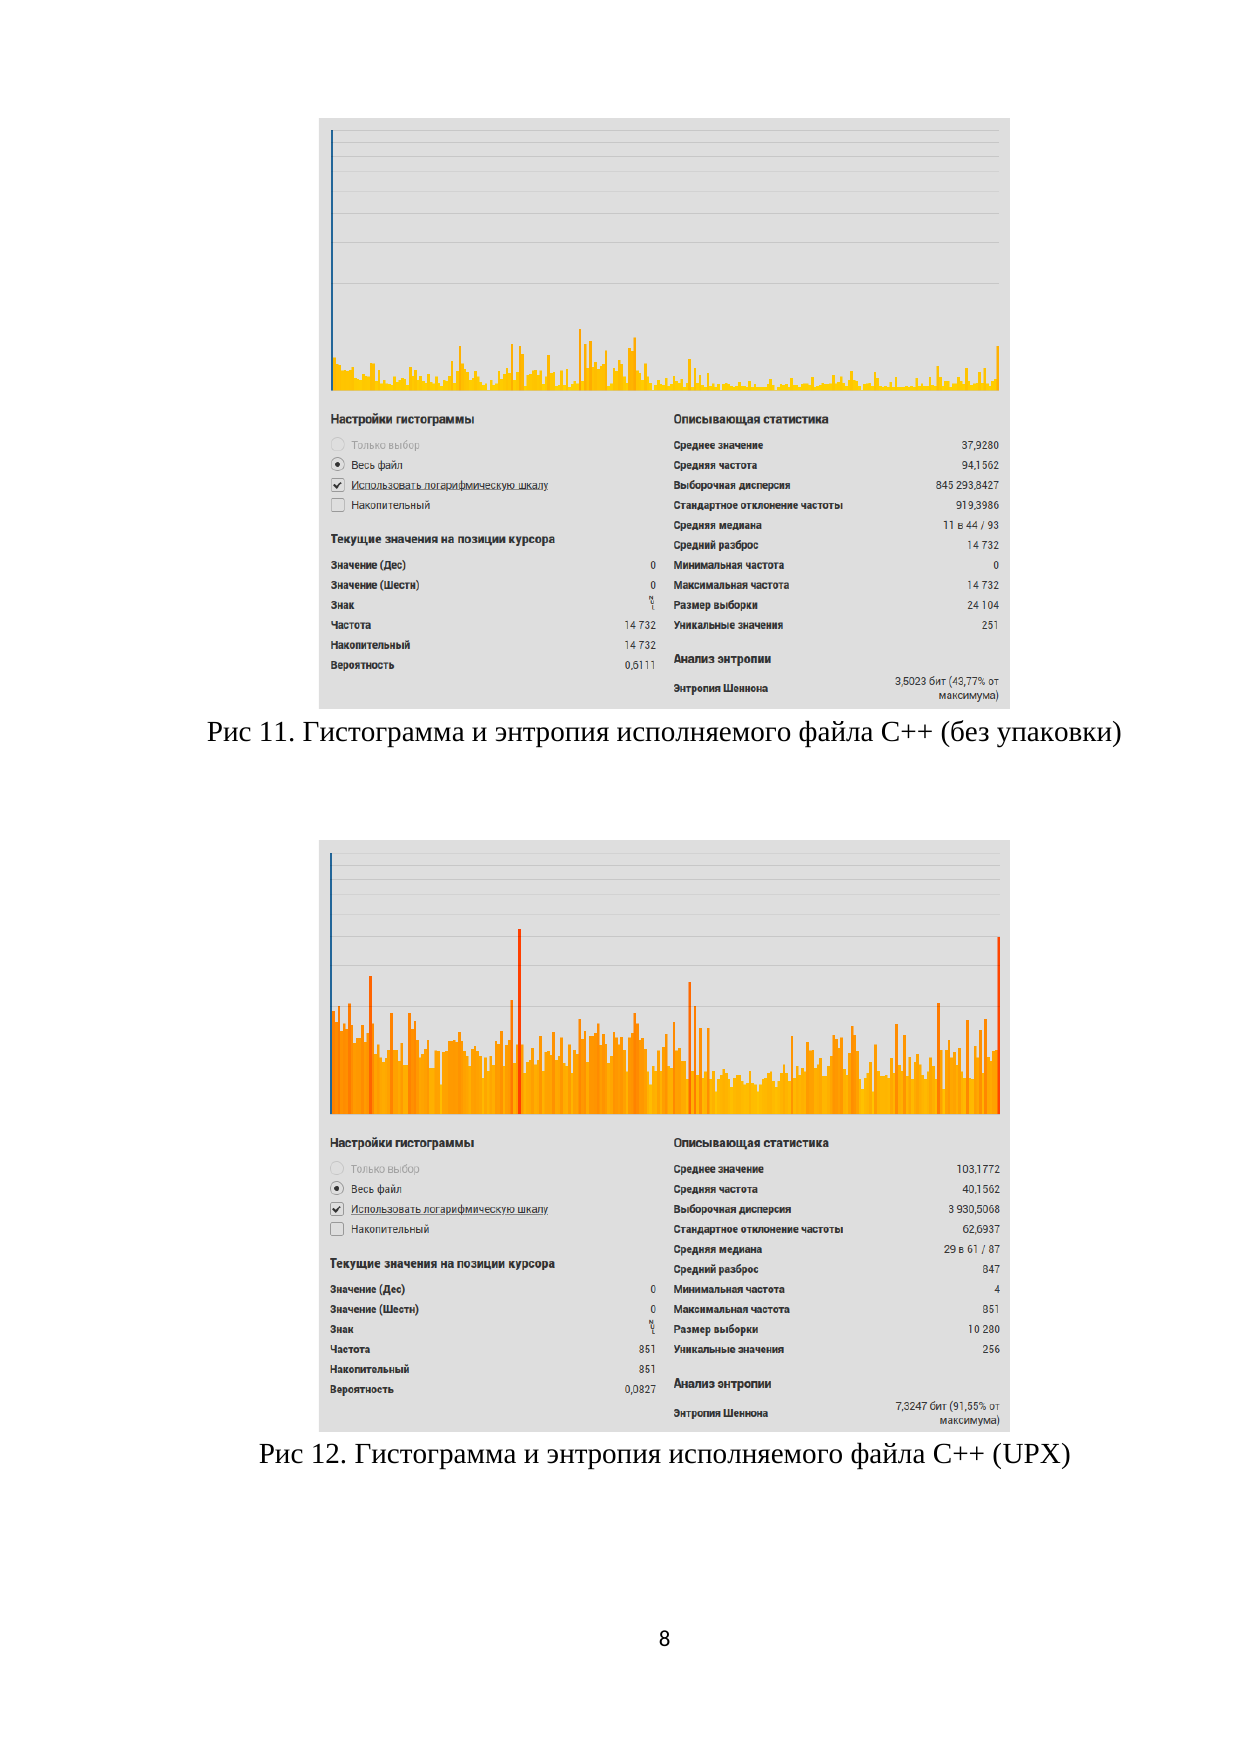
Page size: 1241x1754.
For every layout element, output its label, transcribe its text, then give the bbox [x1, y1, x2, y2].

picture [318, 118, 1010, 709]
picture [318, 840, 1010, 1432]
